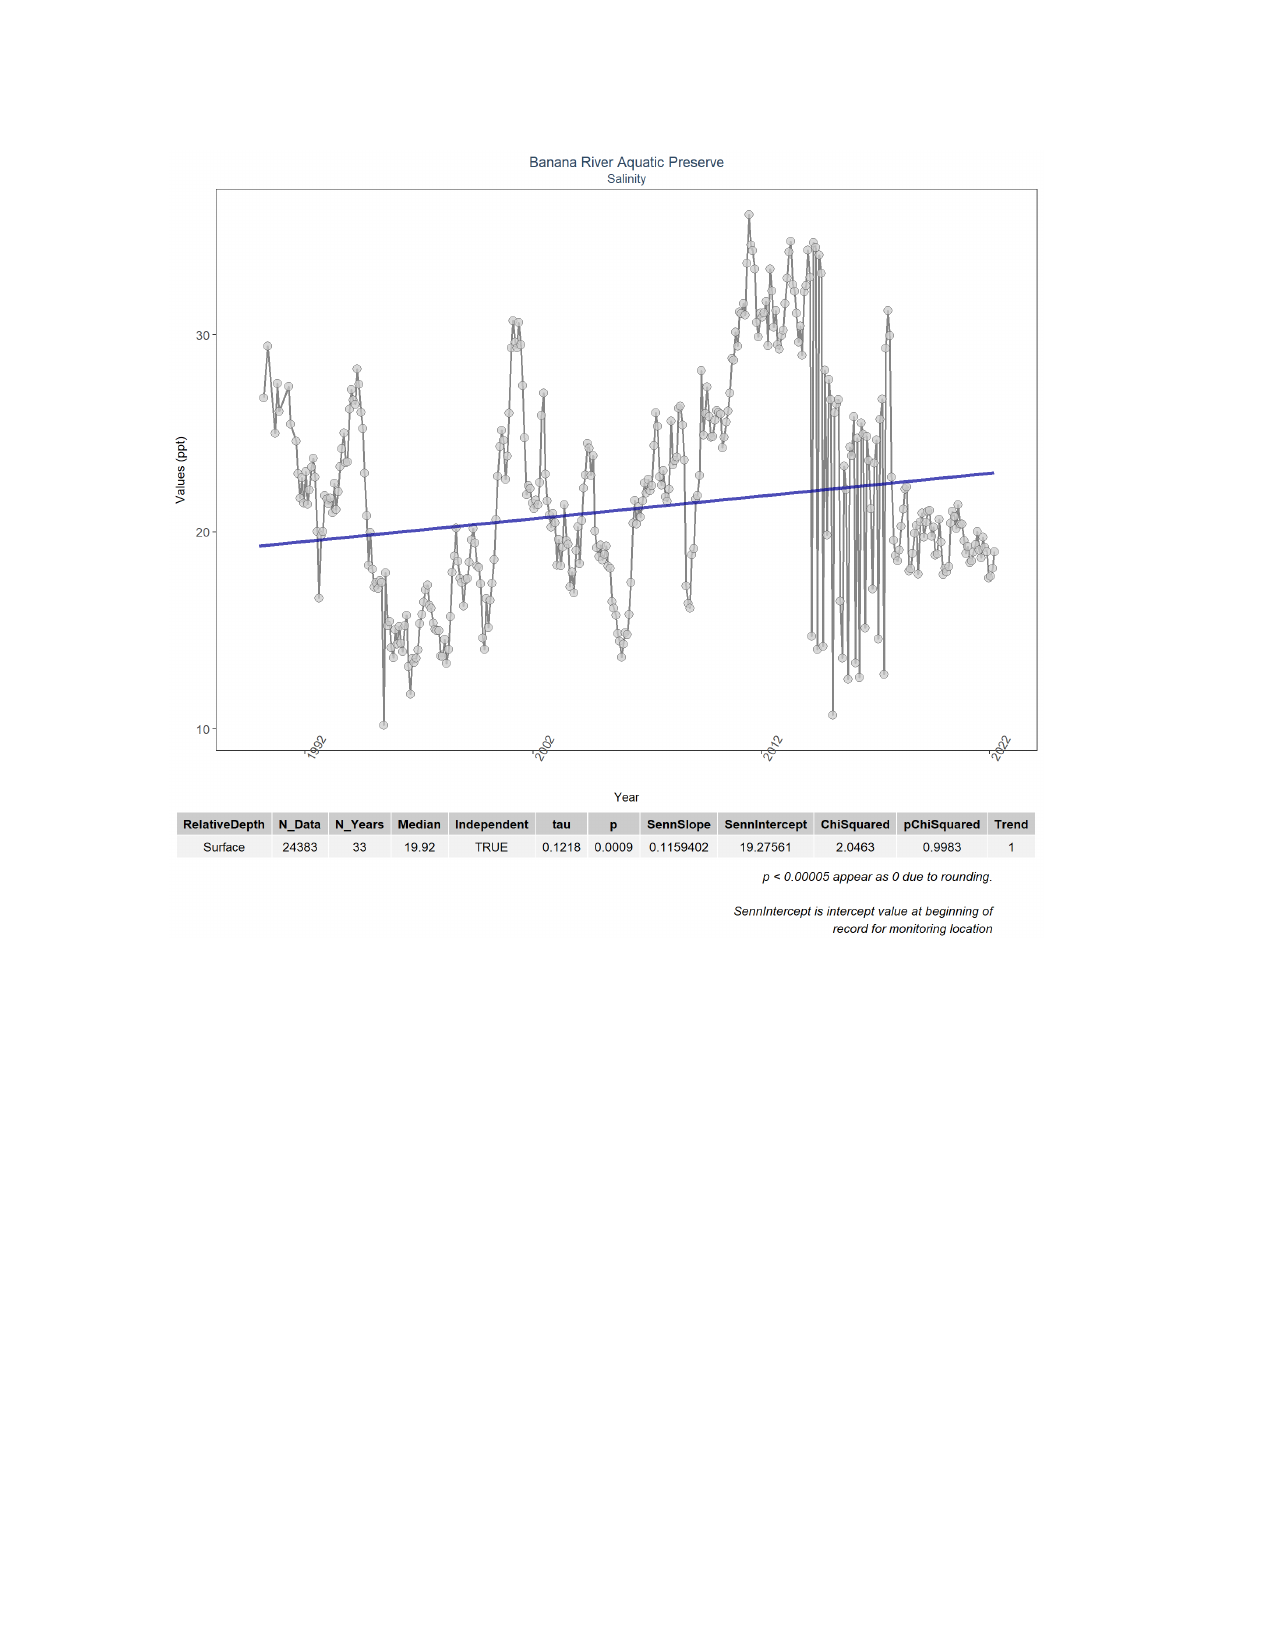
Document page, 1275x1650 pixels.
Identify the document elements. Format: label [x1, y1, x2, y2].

picture [168, 150, 1044, 938]
